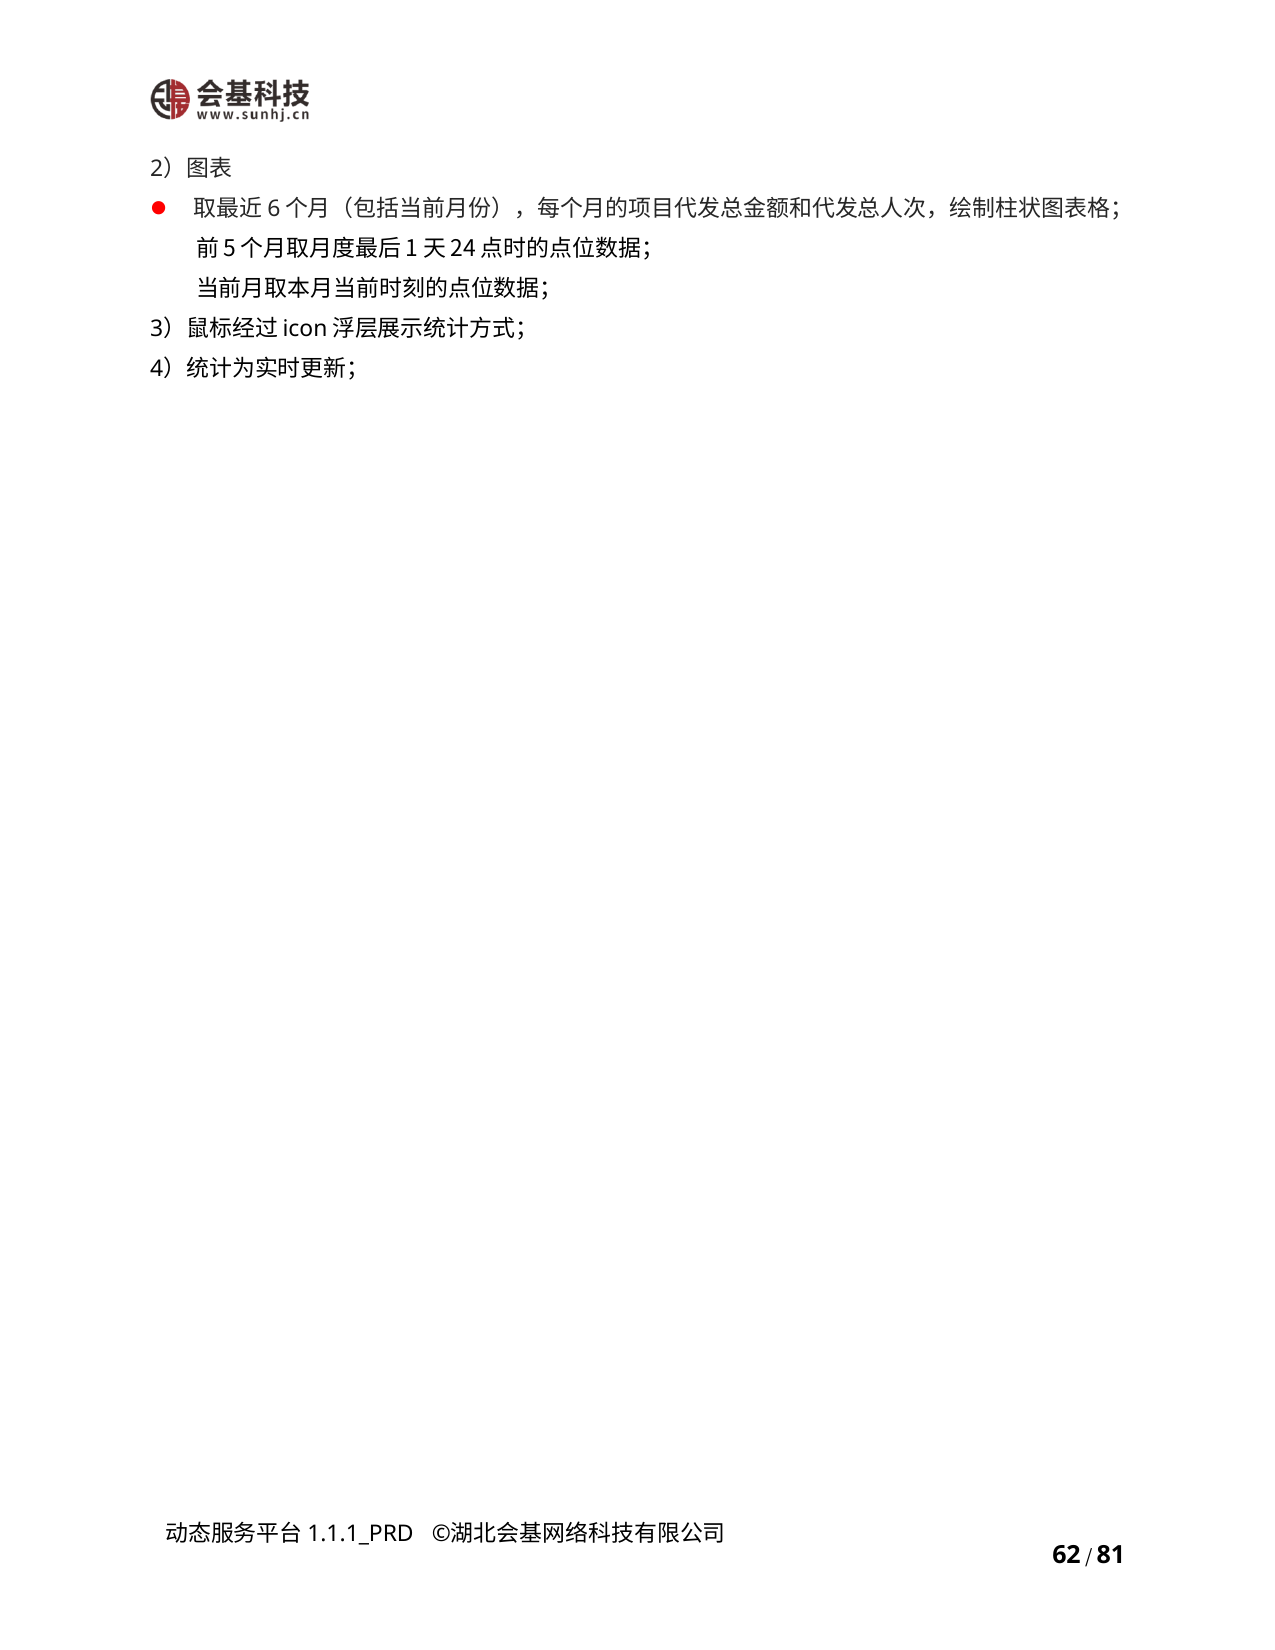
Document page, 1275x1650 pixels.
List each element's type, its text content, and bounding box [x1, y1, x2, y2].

text 当前月取本月当前时刻的点位数据； [196, 270, 1125, 303]
text 前5个月取月度最后1天24点时的点位数据； [196, 230, 1125, 263]
list 取最近6个月（包括当前月份），每个月的项目代发总金额和代发总人次，绘制柱状图表格； [150, 190, 1125, 223]
picture [150, 79, 309, 122]
text 4）统计为实时更新； [150, 350, 1125, 384]
text 2）图表 [150, 150, 1125, 183]
text 3）鼠标经过icon浮层展示统计方式； [150, 310, 1125, 343]
